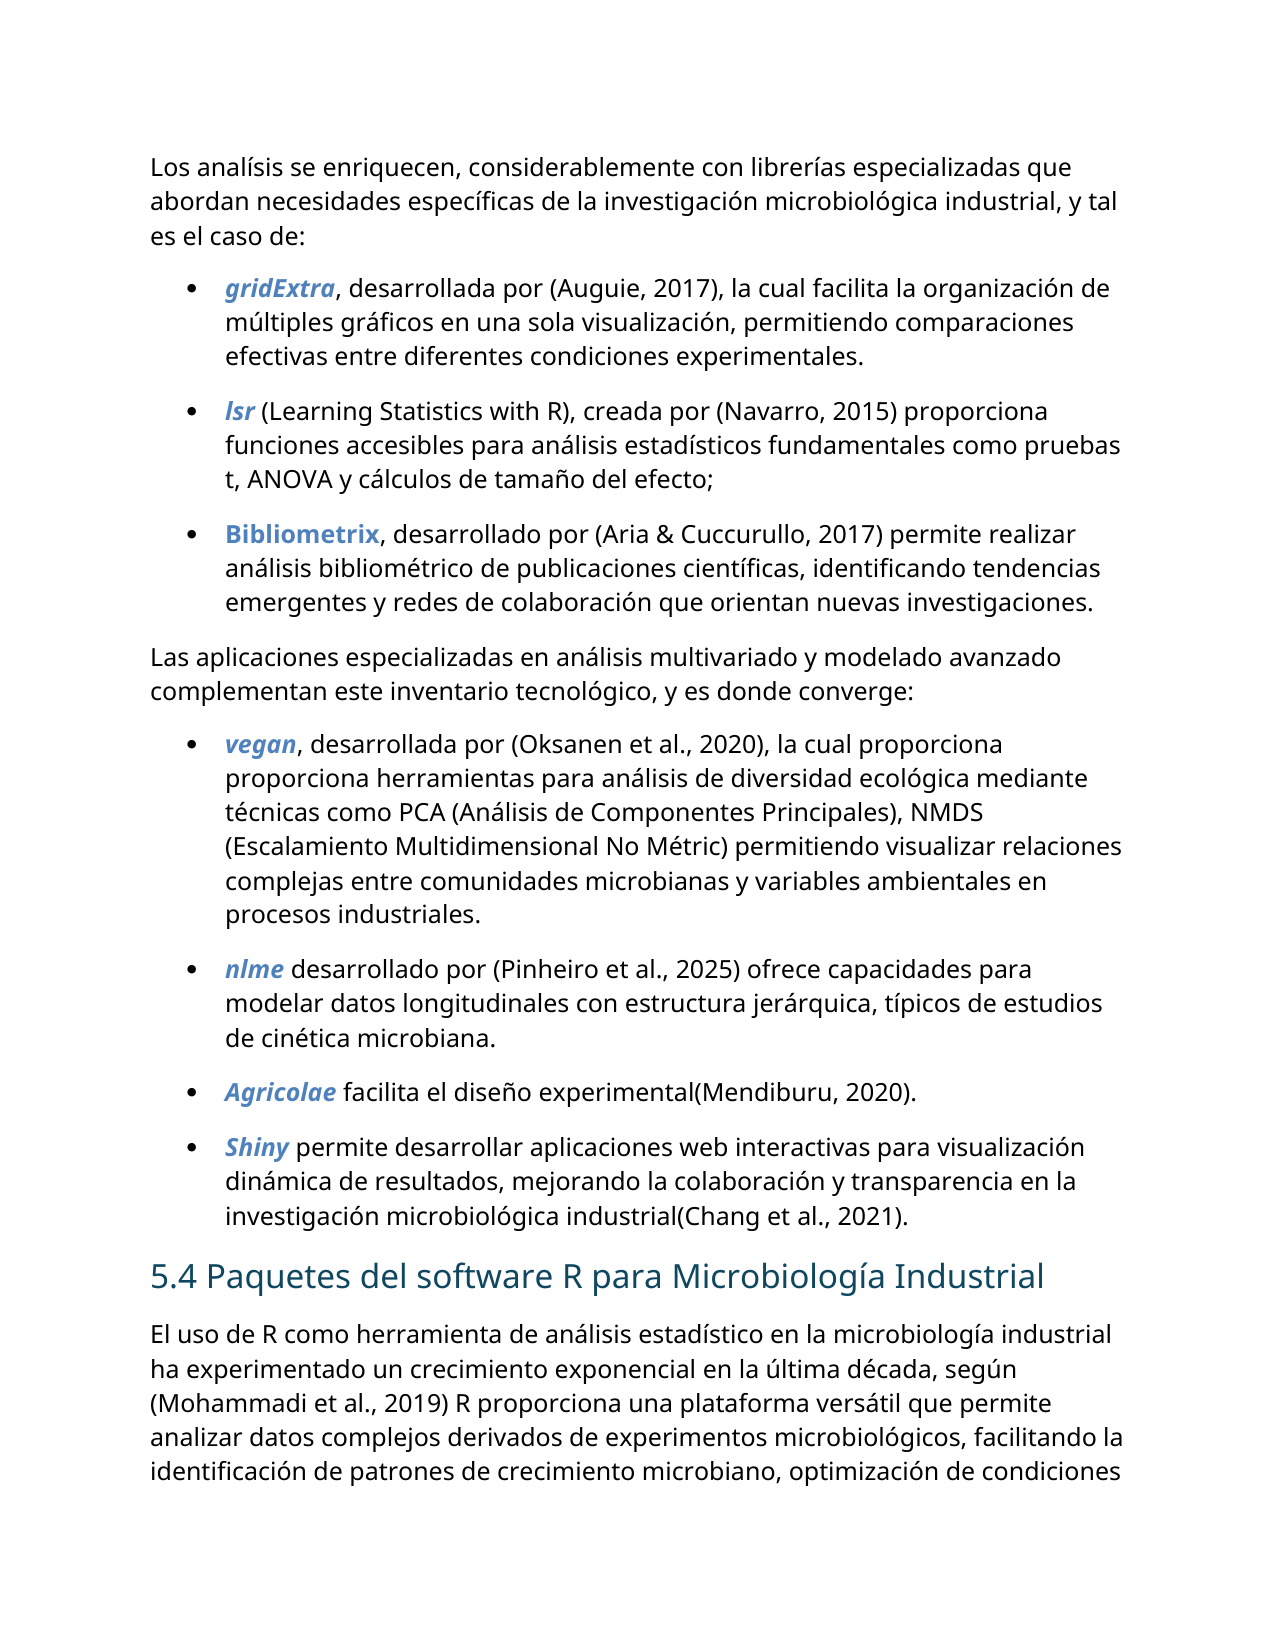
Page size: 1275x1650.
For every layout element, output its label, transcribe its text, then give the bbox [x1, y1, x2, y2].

list vegan, desarrollada por (Oksanen et al., 2020), la cual proporciona proporciona herramientas para análisis de diversidad ecológica mediante técnicas como PCA (Análisis de Componentes Principales), NMDS (Escalamiento Multidimensional No Métric) permitiendo visualizar relaciones complejas entre comunidades microbianas y variables ambientales en procesos industriales. [187, 727, 1125, 931]
text Las aplicaciones especializadas en análisis multivariado y modelado avanzado complementan este inventario tecnológico, y es donde converge: [150, 640, 1125, 708]
list lsr (Learning Statistics with R), creada por (Navarro, 2015) proporciona funciones accesibles para análisis estadísticos fundamentales como pruebas t, ANOVA y cálculos de tamaño del efecto; [187, 394, 1125, 496]
list Bibliometrix, desarrollado por (Aria & Cuccurullo, 2017) permite realizar análisis bibliométrico de publicaciones científicas, identificando tendencias emergentes y redes de colaboración que orientan nuevas investigaciones. [187, 517, 1125, 619]
text Los analísis se enriquecen, considerablemente con librerías especializadas que abordan necesidades específicas de la investigación microbiológica industrial, y tal es el caso de: [150, 150, 1125, 252]
list Shiny permite desarrollar aplicaciones web interactivas para visualización dinámica de resultados, mejorando la colaboración y transparencia en la investigación microbiológica industrial(Chang et al., 2021). [187, 1130, 1125, 1232]
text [150, 1317, 1125, 1487]
list Agricolae facilita el diseño experimental(Mendiburu, 2020). [187, 1075, 1125, 1109]
list gridExtra, desarrollada por (Auguie, 2017), la cual facilita la organización de múltiples gráficos en una sola visualización, permitiendo comparaciones efectivas entre diferentes condiciones experimentales. [187, 271, 1125, 373]
subtitle 5.4 Paquetes del software R para Microbiología Industrial [150, 1253, 1125, 1298]
list nlme desarrollado por (Pinheiro et al., 2025) ofrece capacidades para modelar datos longitudinales con estructura jerárquica, típicos de estudios de cinética microbiana. [187, 952, 1125, 1054]
